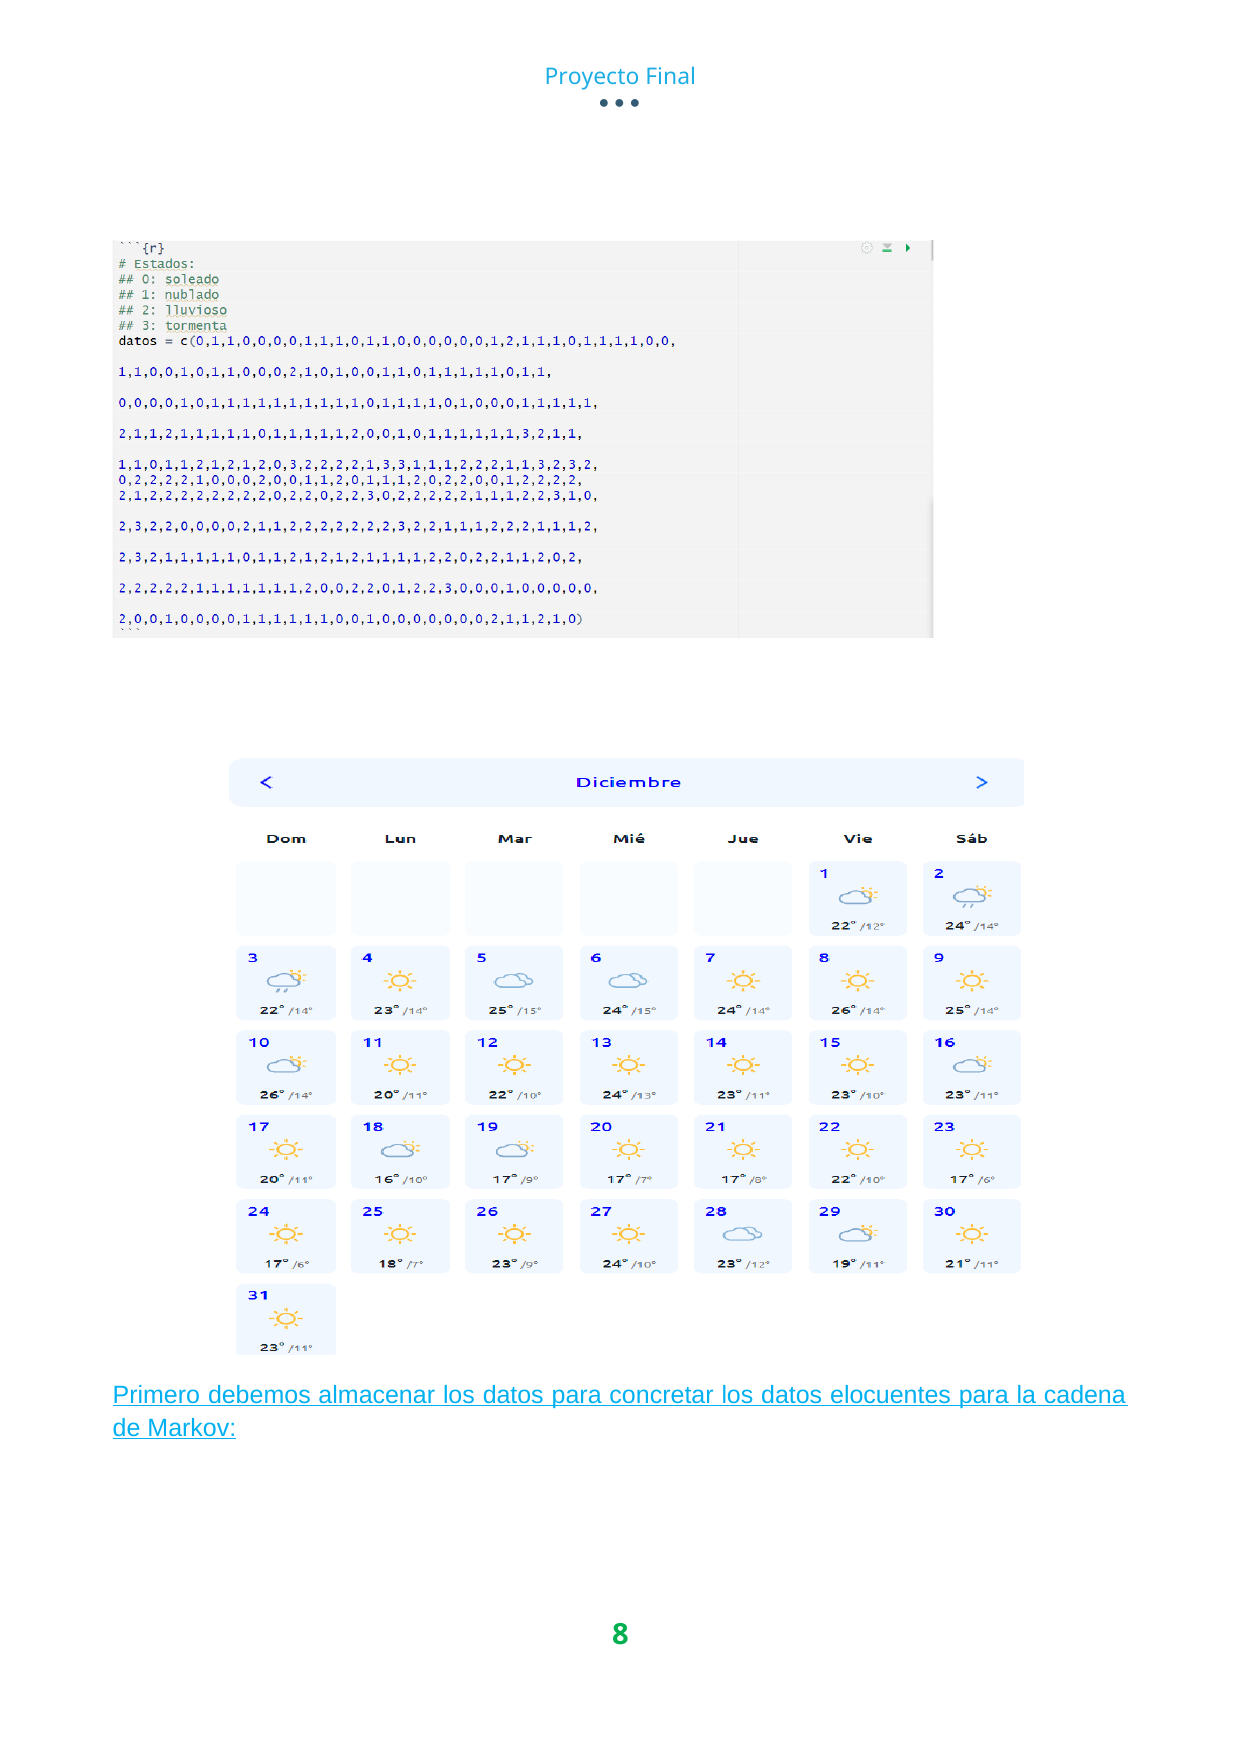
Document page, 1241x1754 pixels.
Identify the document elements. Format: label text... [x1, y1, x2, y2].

picture [216, 754, 1024, 1355]
text Primero debemos almacenar los datos para concretar los datos elocuentes para la cadena de Markov: [112, 1406, 1128, 1442]
text Primero debemos almacenar los datos para concretar los datos elocuentes para la cadena de Markov: [112, 1380, 1128, 1405]
picture [112, 240, 934, 638]
